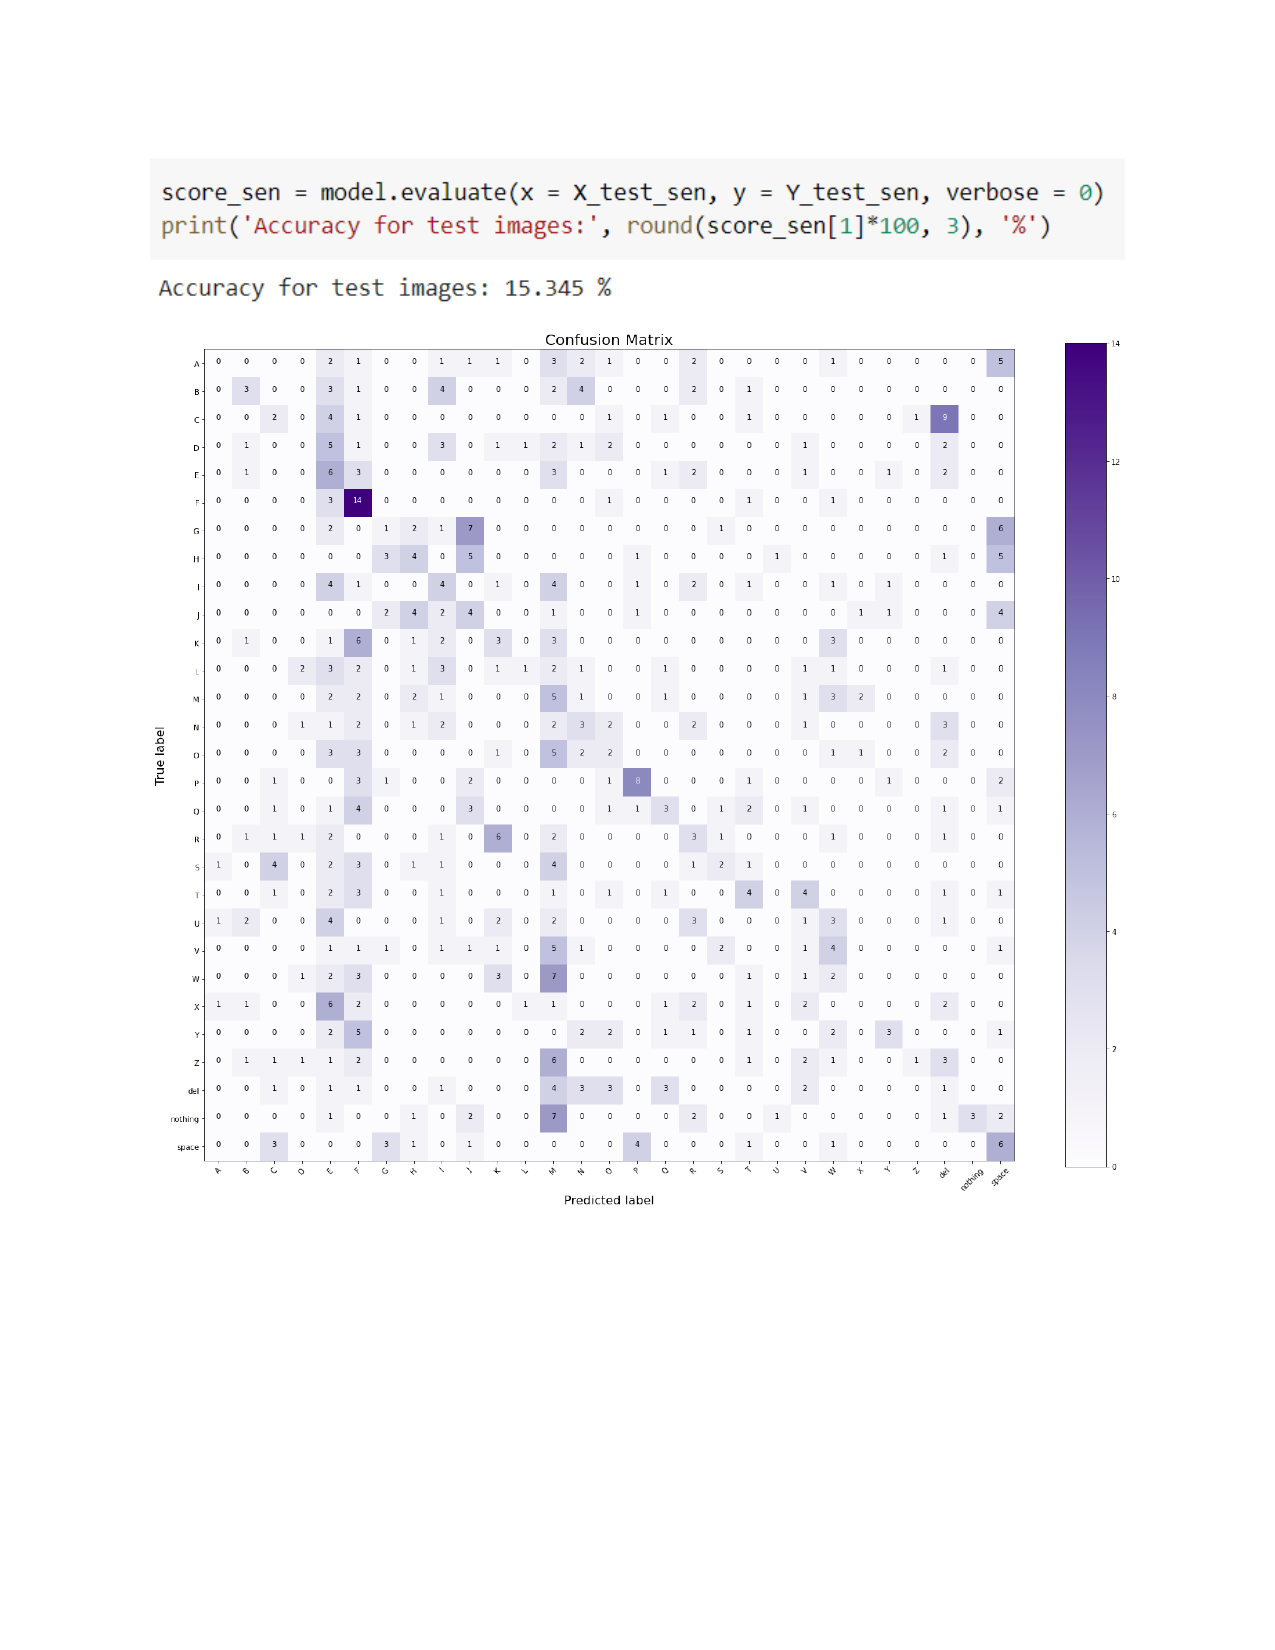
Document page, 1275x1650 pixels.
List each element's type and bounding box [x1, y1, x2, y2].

picture [150, 150, 1125, 325]
picture [150, 328, 1125, 1211]
